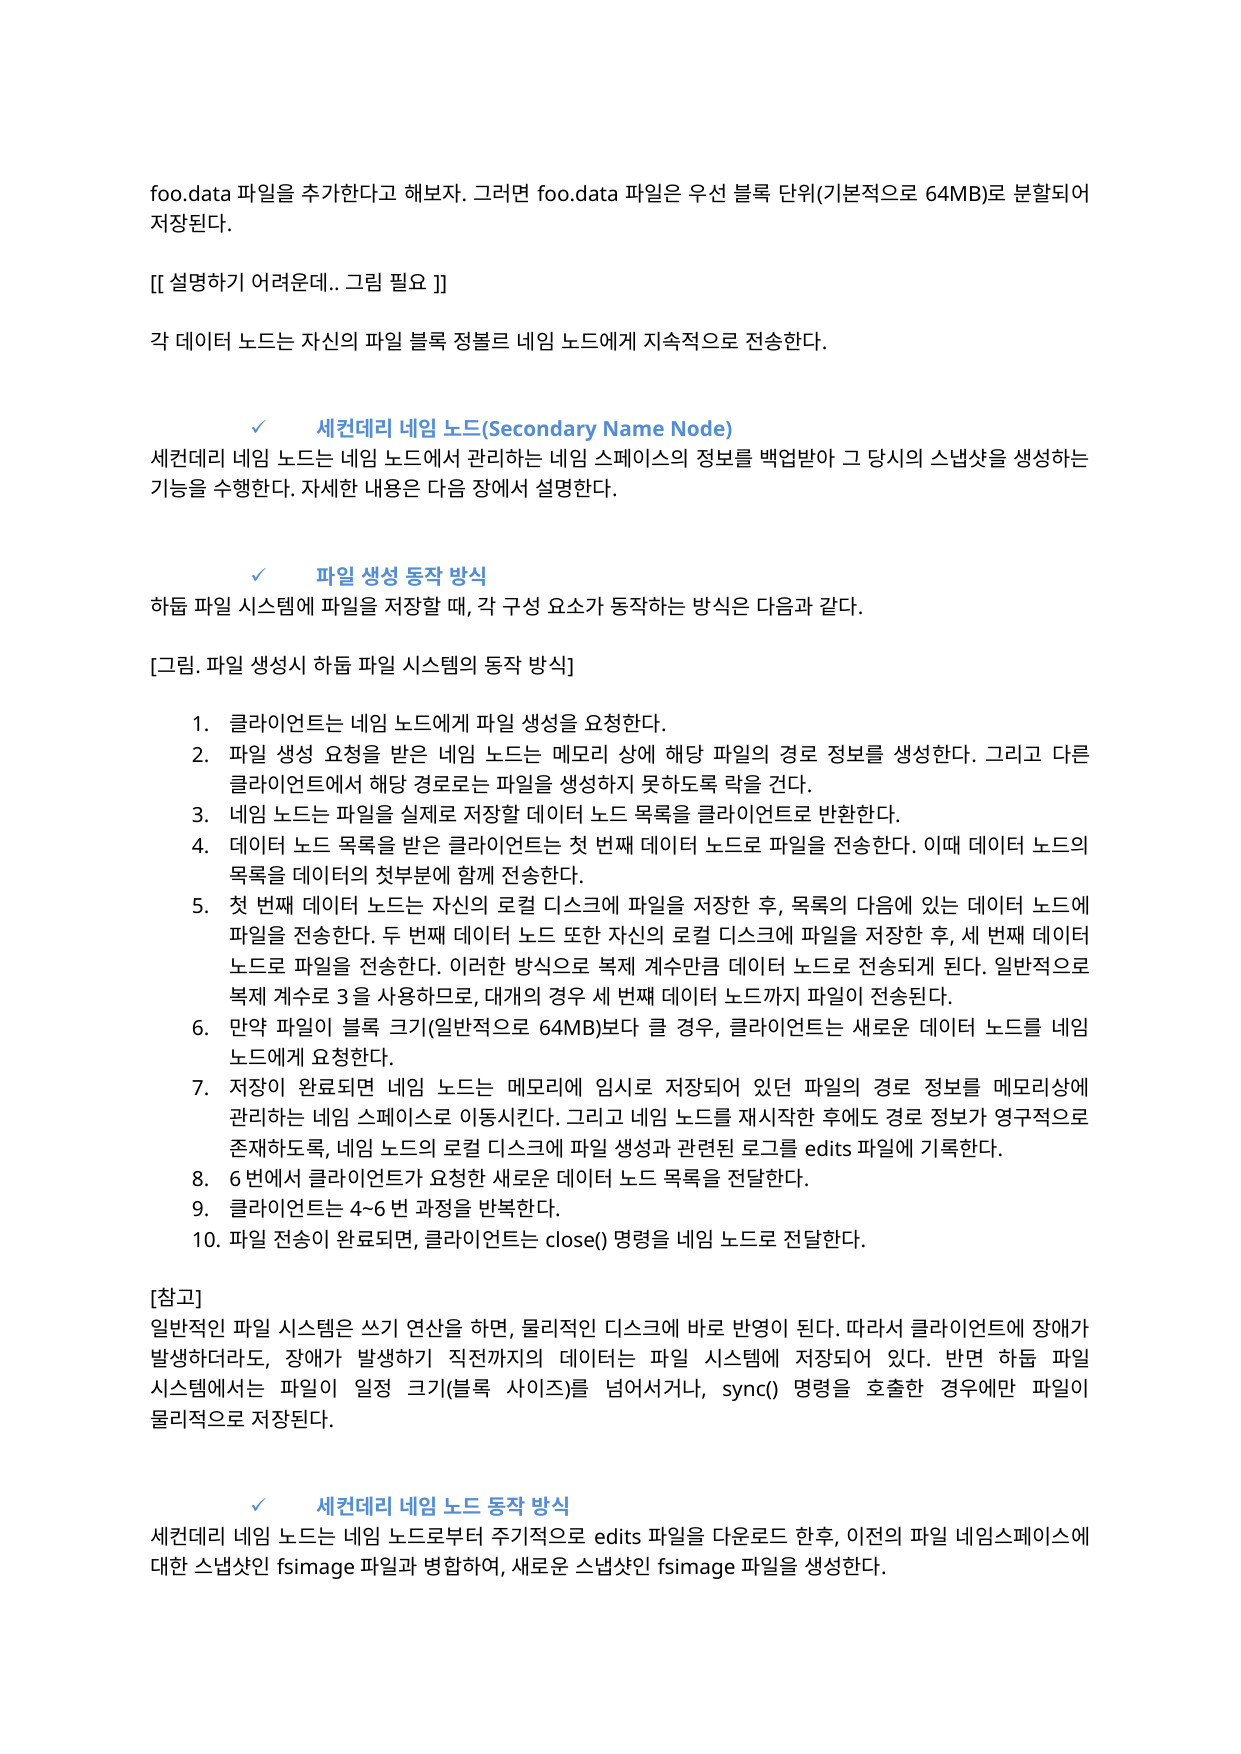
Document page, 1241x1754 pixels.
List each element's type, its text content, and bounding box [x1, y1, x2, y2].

text 하둡 파일 시스템에 파일을 저장할 때, 각 구성 요소가 동작하는 방식은 다음과 같다. [150, 590, 1090, 620]
list 데이터 노드 목록을 받은 클라이언트는 첫 번째 데이터 노드로 파일을 전송한다. 이때 데이터 노드의 목록을 데이터의 첫부분에 함께 전송한다. [192, 829, 1090, 889]
list 저장이 완료되면 네임 노드는 메모리에 임시로 저장되어 있던 파일의 경로 정보를 메모리상에 관리하는 네임 스페이스로 이동시킨다. 그리고 네임 노드를 재시작한 후에도 경로 정보가 영구적으로 존재하도록, 네임 노드의 로컬 디스크에 파일 생성과 관련된 로그를 edits 파일에 기록한다. [192, 1071, 1090, 1162]
text 세컨데리 네임 노드는 네임 노드로부터 주기적으로 edits 파일을 다운로드 한후, 이전의 파일 네임스페이스에 대한 스냅샷인 fsimage 파일과 병합하여, 새로운 스냅샷인 fsimage 파일을 생성한다. [150, 1520, 1090, 1581]
text [참고] [150, 1282, 1090, 1312]
list 파일 전송이 완료되면, 클라이언트는 close() 명령을 네임 노드로 전달한다. [192, 1223, 1090, 1253]
text [그림. 파일 생성시 하둡 파일 시스템의 동작 방식] [150, 649, 1090, 679]
subtitle 파일 생성 동작 방식 [209, 560, 1069, 590]
list 클라이언트는 네임 노드에게 파일 생성을 요청한다. [192, 708, 1090, 738]
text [150, 177, 1090, 238]
list 네임 노드는 파일을 실제로 저장할 데이터 노드 목록을 클라이언트로 반환한다. [192, 798, 1090, 829]
list 파일 생성 요청을 받은 네임 노드는 메모리 상에 해당 파일의 경로 정보를 생성한다. 그리고 다른 클라이언트에서 해당 경로로는 파일을 생성하지 못하도록 락을 건다. [192, 738, 1090, 798]
list 클라이언트는 4~6번 과정을 반복한다. [192, 1193, 1090, 1223]
text 각 데이터 노드는 자신의 파일 블록 정볼르 네임 노드에게 지속적으로 전송한다. [150, 325, 1090, 355]
list 만약 파일이 블록 크기(일반적으로 64MB)보다 클 경우, 클라이언트는 새로운 데이터 노드를 네임 노드에게 요청한다. [192, 1011, 1090, 1071]
list 첫 번째 데이터 노드는 자신의 로컬 디스크에 파일을 저장한 후, 목록의 다음에 있는 데이터 노드에 파일을 전송한다. 두 번째 데이터 노드 또한 자신의 로컬 디스크에 파일을 저장한 후, 세 번째 데이터 노드로 파일을 전송한다. 이러한 방식으로 복제 계수만큼 데이터 노드로 전송되게 된다. 일반적으로 복제 계수로 3을 사용하므로, 대개의 경우 세 번쨰 데이터 노드까지 파일이 전송된다. [192, 889, 1090, 1011]
text 세컨데리 네임 노드는 네임 노드에서 관리하는 네임 스페이스의 정보를 백업받아 그 당시의 스냅샷을 생성하는 기능을 수행한다. 자세한 내용은 다음 장에서 설명한다. [150, 442, 1090, 503]
text 일반적인 파일 시스템은 쓰기 연산을 하면, 물리적인 디스크에 바로 반영이 된다. 따라서 클라이언트에 장애가 발생하더라도, 장애가 발생하기 직전까지의 데이터는 파일 시스템에 저장되어 있다. 반면 하둡 파일 시스템에서는 파일이 일정 크기(블록 사이즈)를 넘어서거나, sync() 명령을 호출한 경우에만 파일이 물리적으로 저장된다. [150, 1312, 1090, 1433]
list 6번에서 클라이언트가 요청한 새로운 데이터 노드 목록을 전달한다. [192, 1162, 1090, 1193]
subtitle 세컨데리 네임 노드 동작 방식 [209, 1490, 1069, 1520]
subtitle 세컨데리 네임 노드(Secondary Name Node) [209, 412, 1069, 442]
text [[ 설명하기 어려운데.. 그림 필요 ]] [150, 266, 1090, 297]
